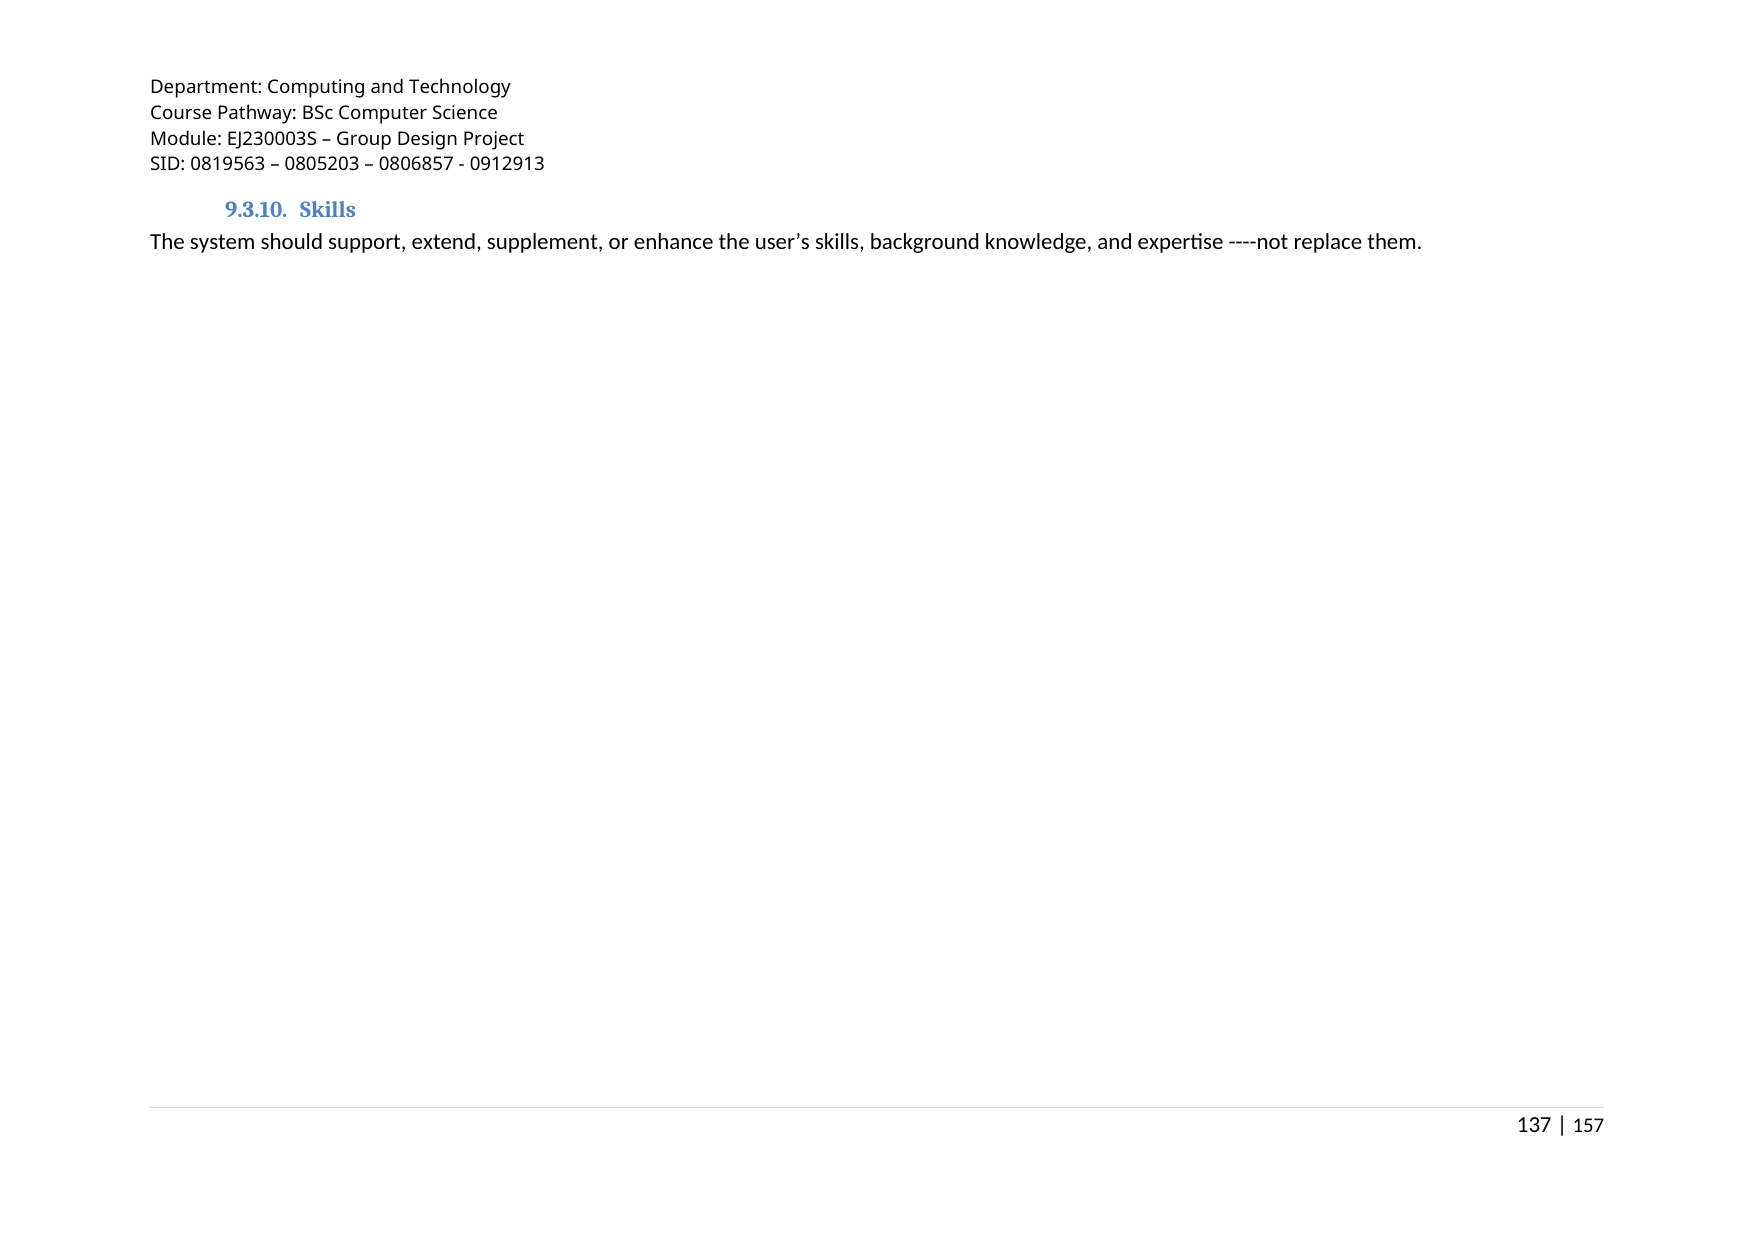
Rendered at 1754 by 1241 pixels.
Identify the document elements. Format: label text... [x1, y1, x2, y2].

text The system should support, extend, supplement, or enhance the user’s skills, background knowledge, and expertise ----not replace them. [150, 227, 1604, 255]
subtitle Skills [225, 197, 1604, 223]
